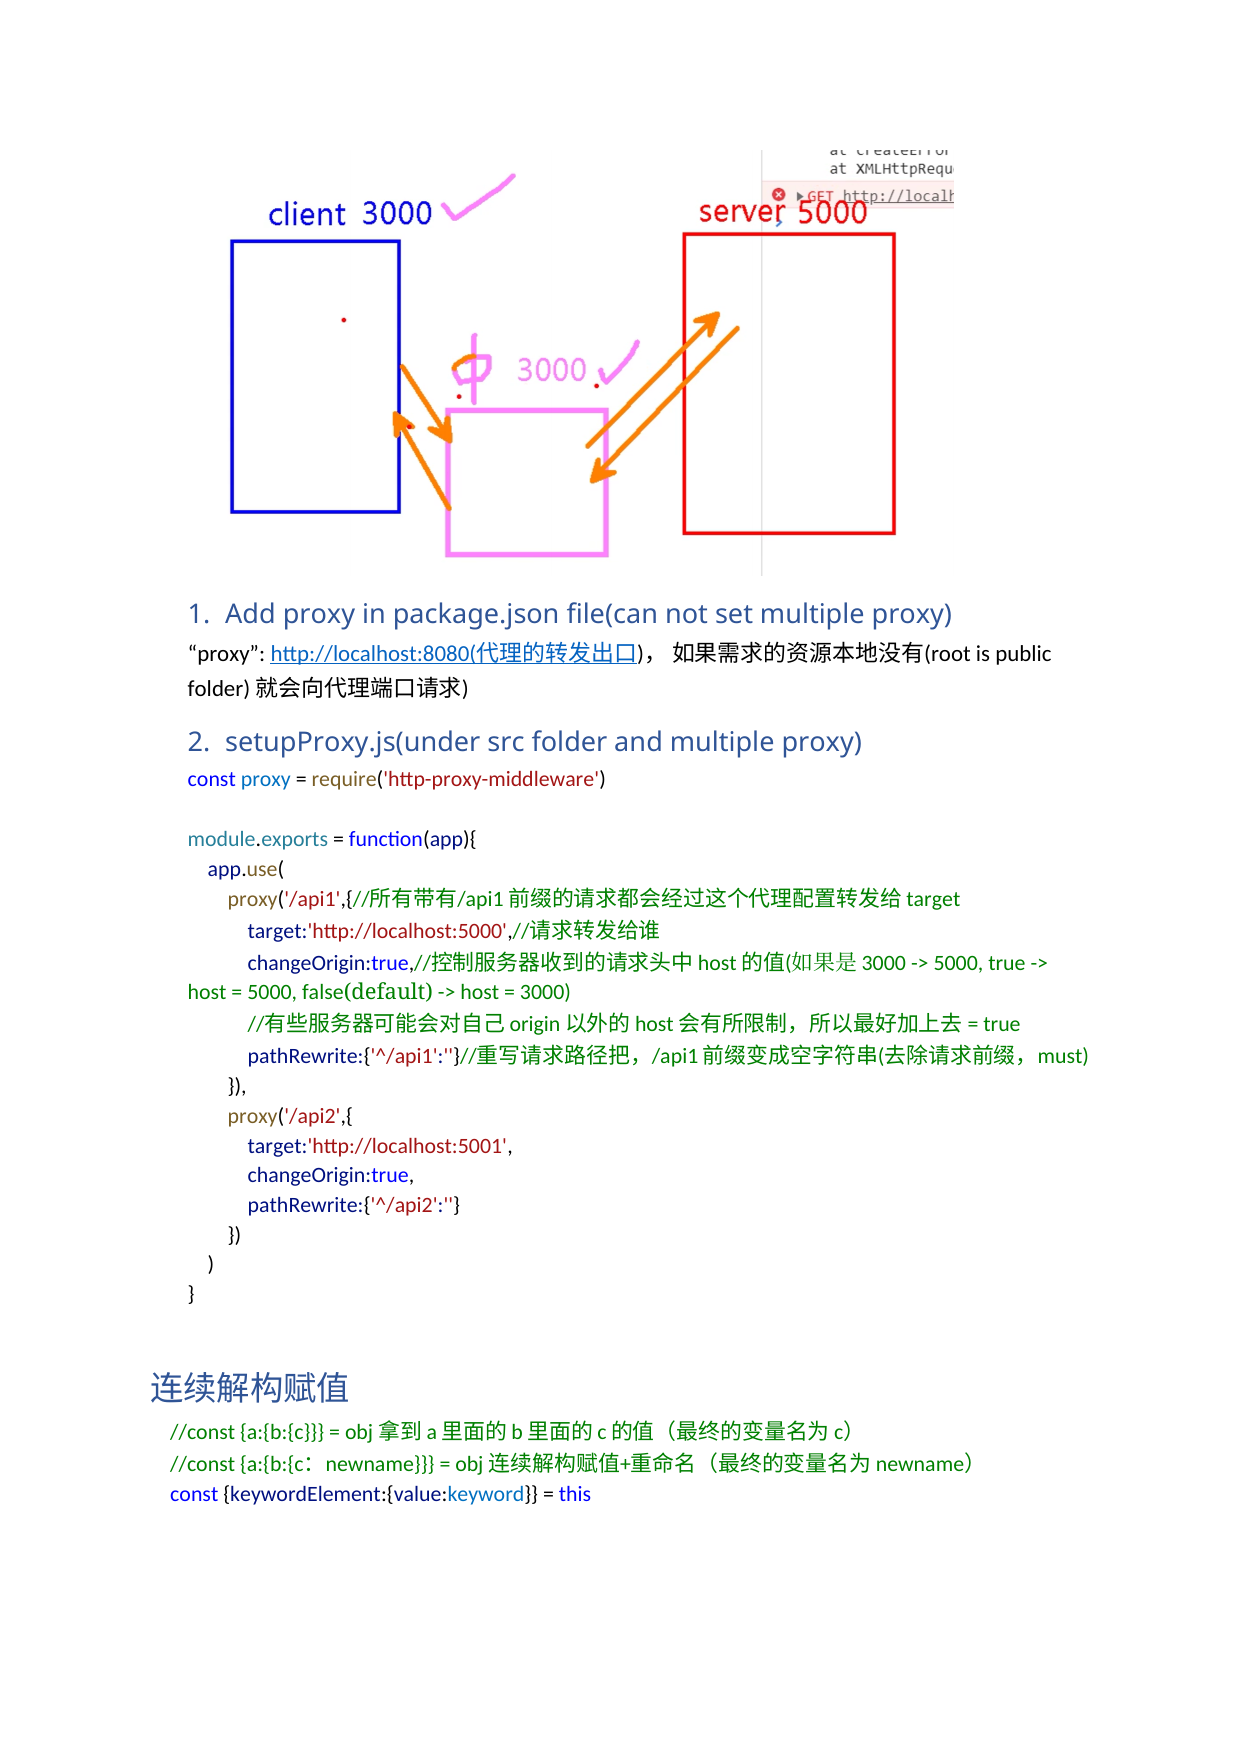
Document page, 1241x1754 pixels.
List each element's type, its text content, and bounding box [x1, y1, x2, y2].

text //const {a:{b:{c：newname}}} = obj 连续解构赋值+重命名（最终的变量名为newname） [150, 1446, 1090, 1478]
text module.exports = function(app){ [187, 822, 1090, 852]
text app.use( [187, 852, 1090, 881]
text //有些服务器可能会对自己origin以外的host会有所限制，所以最好加上去 = true [187, 1006, 1090, 1038]
text }), [187, 1069, 1090, 1099]
text const {keywordElement:{value:keyword}} = this [150, 1478, 1090, 1507]
text target:'http://localhost:5000',//请求转发给谁 [187, 913, 1090, 945]
text ) [187, 1248, 1090, 1277]
text pathRewrite:{'^/api1':''}//重写请求路径把，/api1前缀变成空字符串(去除请求前缀，must) [187, 1038, 1090, 1069]
text } [187, 1277, 1090, 1307]
text changeOrigin:true,//控制服务器收到的请求头中host的值(如果是3000 -> 5000, true -> host = 5000, false(default) -> host = 3000) [187, 945, 1090, 1006]
text “proxy”: http://localhost:8080(代理的转发出口)， 如果需求的资源本地没有(root is public folder) 就会向代理端口请求) [187, 634, 1090, 703]
subtitle Add proxy in package.json file(can not set multiple proxy) [187, 595, 1090, 632]
text target:'http://localhost:5001', [187, 1129, 1090, 1158]
subtitle 连续解构赋值 [150, 1362, 1090, 1410]
text }) [187, 1218, 1090, 1248]
text proxy('/api1',{//所有带有/api1前缀的请求都会经过这个代理配置转发给target [187, 881, 1090, 913]
subtitle setupProxy.js(under src folder and multiple proxy) [187, 723, 1090, 760]
text changeOrigin:true, [187, 1158, 1090, 1188]
text proxy('/api2',{ [187, 1099, 1090, 1129]
text const proxy = require('http-proxy-middleware') [187, 763, 1090, 792]
picture [150, 150, 954, 576]
text pathRewrite:{'^/api2':''} [187, 1188, 1090, 1218]
text //const {a:{b:{c}}} = obj 拿到a里面的b里面的c的值（最终的变量名为c） [150, 1414, 1090, 1446]
